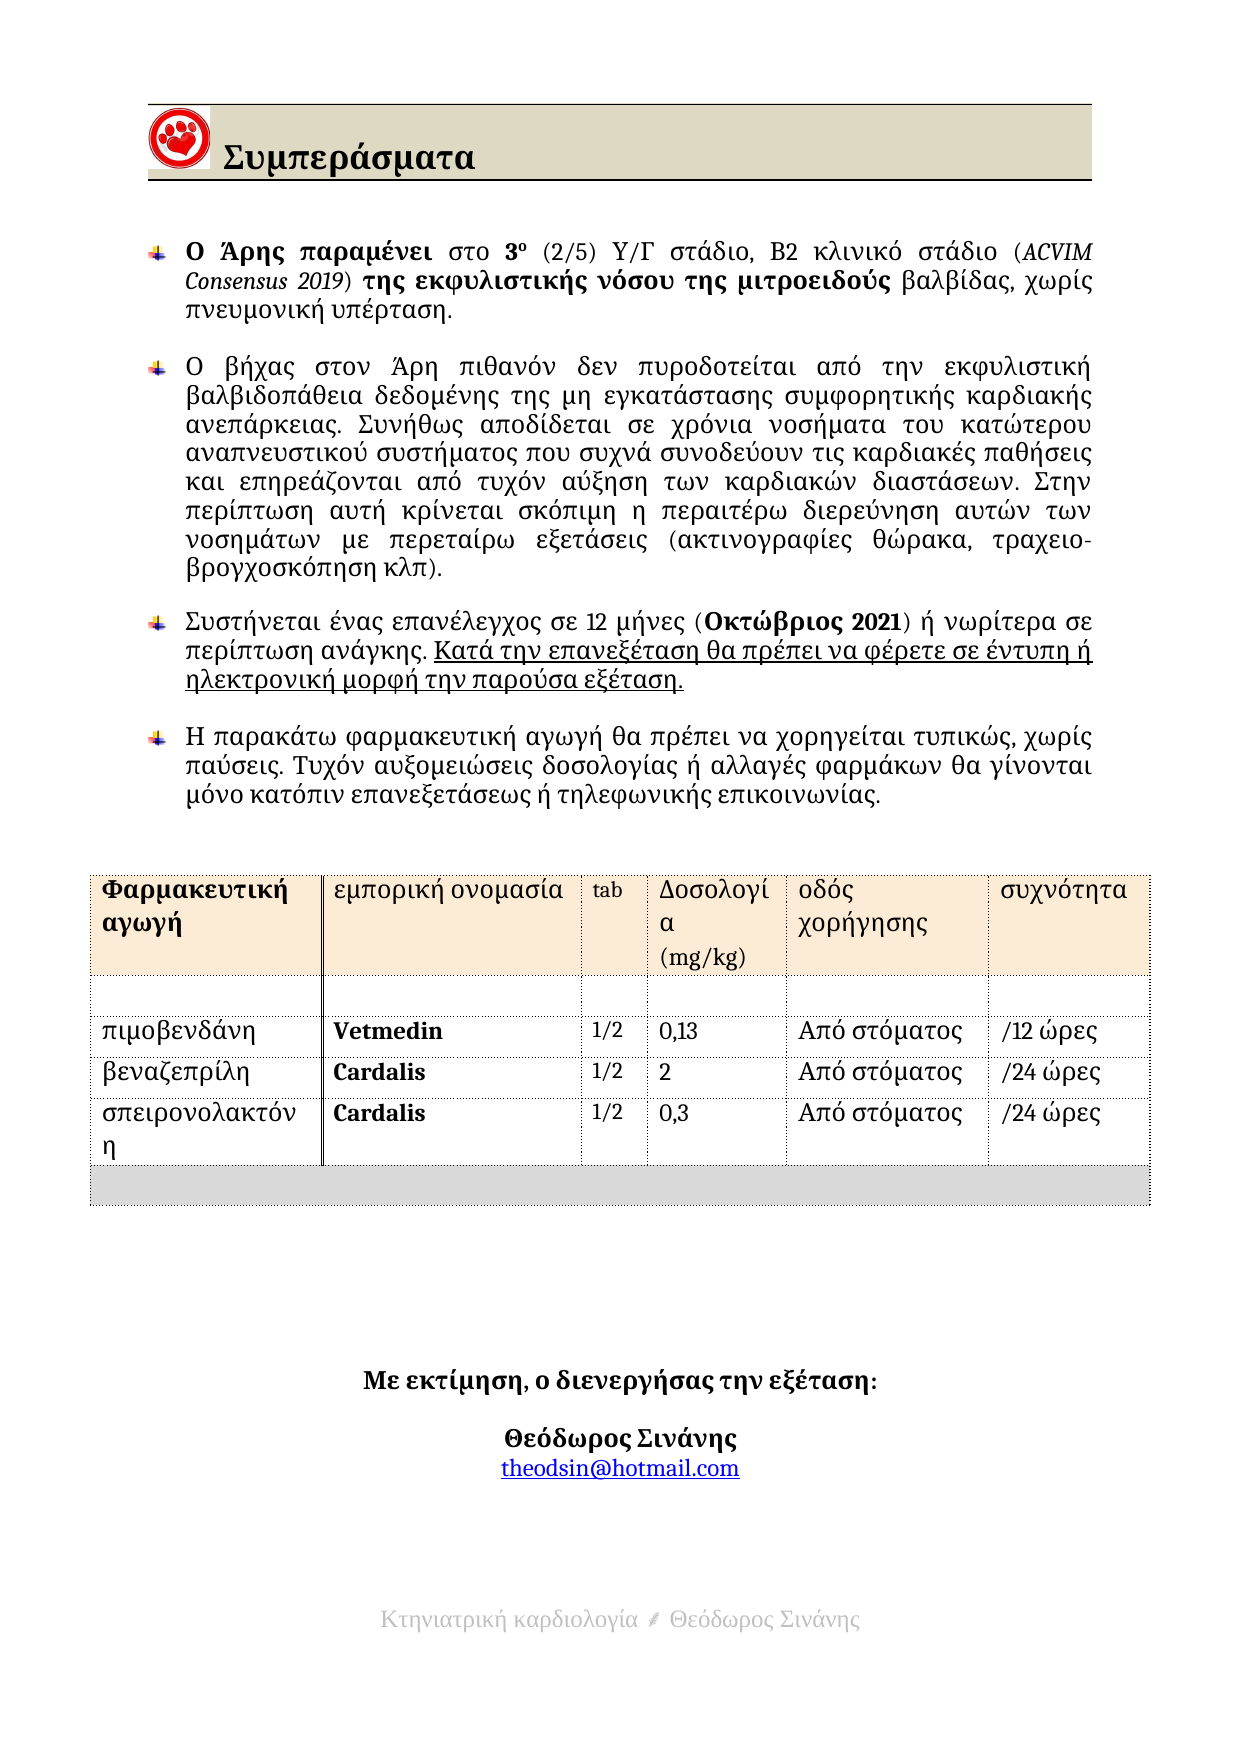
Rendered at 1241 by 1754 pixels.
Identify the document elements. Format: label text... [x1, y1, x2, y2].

table_cell /12 ώρες [989, 1016, 1150, 1057]
table_cell Από στόματος [787, 1016, 989, 1057]
table_cell [324, 975, 581, 1016]
picture [148, 729, 166, 746]
table_cell 0,13 [648, 1016, 787, 1057]
table_cell [787, 975, 989, 1016]
table_cell σπειρονολακτόνη [90, 1098, 321, 1165]
list Ο βήχας στον Άρη πιθανόν δεν πυροδοτείται από την εκφυλιστική βαλβιδοπάθεια δεδομένης της μη εγκατάστασης συμφορητικής καρδιακής ανεπάρκειας. Συνήθως αποδίδεται σε χρόνια νοσήματα του κατώτερου αναπνευστικού συστήματος που συχνά συνοδεύουν τις καρδιακές παθήσεις και επηρεάζονται από τυχόν αύξηση των καρδιακών διαστάσεων. Στην περίπτωση αυτή κρίνεται σκόπιμη η περαιτέρω διερεύνηση αυτών των νοσημάτων με περεταίρω εξετάσεις (ακτινογραφίες θώρακα, τραχειο-βρογχοσκόπηση κλπ). [148, 353, 1092, 583]
table_cell 1/2 [581, 1098, 648, 1165]
table_cell 1/2 [581, 1016, 648, 1057]
table_header οδός χορήγησης [787, 875, 989, 975]
table_header tab [581, 875, 648, 975]
picture [147, 106, 211, 169]
table_cell βεναζεπρίλη [90, 1057, 321, 1098]
table_cell [90, 975, 321, 1016]
picture [148, 359, 166, 376]
table_cell [989, 975, 1150, 1016]
table_header Φαρμακευτική αγωγή [90, 875, 321, 975]
table_cell Cardalis [324, 1057, 581, 1098]
picture [148, 244, 166, 261]
table_cell Από στόματος [787, 1057, 989, 1098]
table_cell [581, 975, 648, 1016]
picture [148, 614, 166, 631]
table_cell [90, 1165, 1150, 1205]
table_cell πιμοβενδάνη [90, 1016, 321, 1057]
table_cell /24 ώρες [989, 1098, 1150, 1165]
list Ο Άρης παραμένει στο 3ο (2/5) Υ/Γ στάδιο, Β2 κλινικό στάδιο (ACVIM Consensus 2019) της εκφυλιστικής νόσου της μιτροειδούς βαλβίδας, χωρίς πνευμονική υπέρταση. [148, 238, 1092, 324]
table_header συχνότητα [989, 875, 1150, 975]
table_cell Cardalis [324, 1098, 581, 1165]
table_header εμπορική ονομασία [322, 875, 581, 975]
table_header Δοσολογία (mg/kg) [648, 875, 787, 975]
list Η παρακάτω φαρμακευτική αγωγή θα πρέπει να χορηγείται τυπικώς, χωρίς παύσεις. Τυχόν αυξομειώσεις δοσολογίας ή αλλαγές φαρμάκων θα γίνονται μόνο κατόπιν επανεξετάσεως ή τηλεφωνικής επικοινωνίας. [148, 723, 1092, 809]
table_cell [648, 975, 787, 1016]
table_cell 1/2 [581, 1057, 648, 1098]
table_cell Από στόματος [787, 1098, 989, 1165]
subtitle Συμπεράσματα [148, 105, 1092, 179]
text Θεόδωρος Σινάνης [148, 1425, 1092, 1453]
text theodsin@hotmail.com [148, 1453, 1092, 1482]
text Με εκτίμηση, ο διενεργήσας την εξέταση: [148, 1367, 1092, 1396]
table_cell 0,3 [648, 1098, 787, 1165]
table_cell /24 ώρες [989, 1057, 1150, 1098]
table_cell 2 [648, 1057, 787, 1098]
list Συστήνεται ένας επανέλεγχος σε 12 μήνες (Οκτώβριος 2021) ή νωρίτερα σε περίπτωση ανάγκης. Κατά την επανεξέταση θα πρέπει να φέρετε σε έντυπη ή ηλεκτρονική μορφή την παρούσα εξέταση. [148, 608, 1092, 694]
table_cell Vetmedin [324, 1016, 581, 1057]
